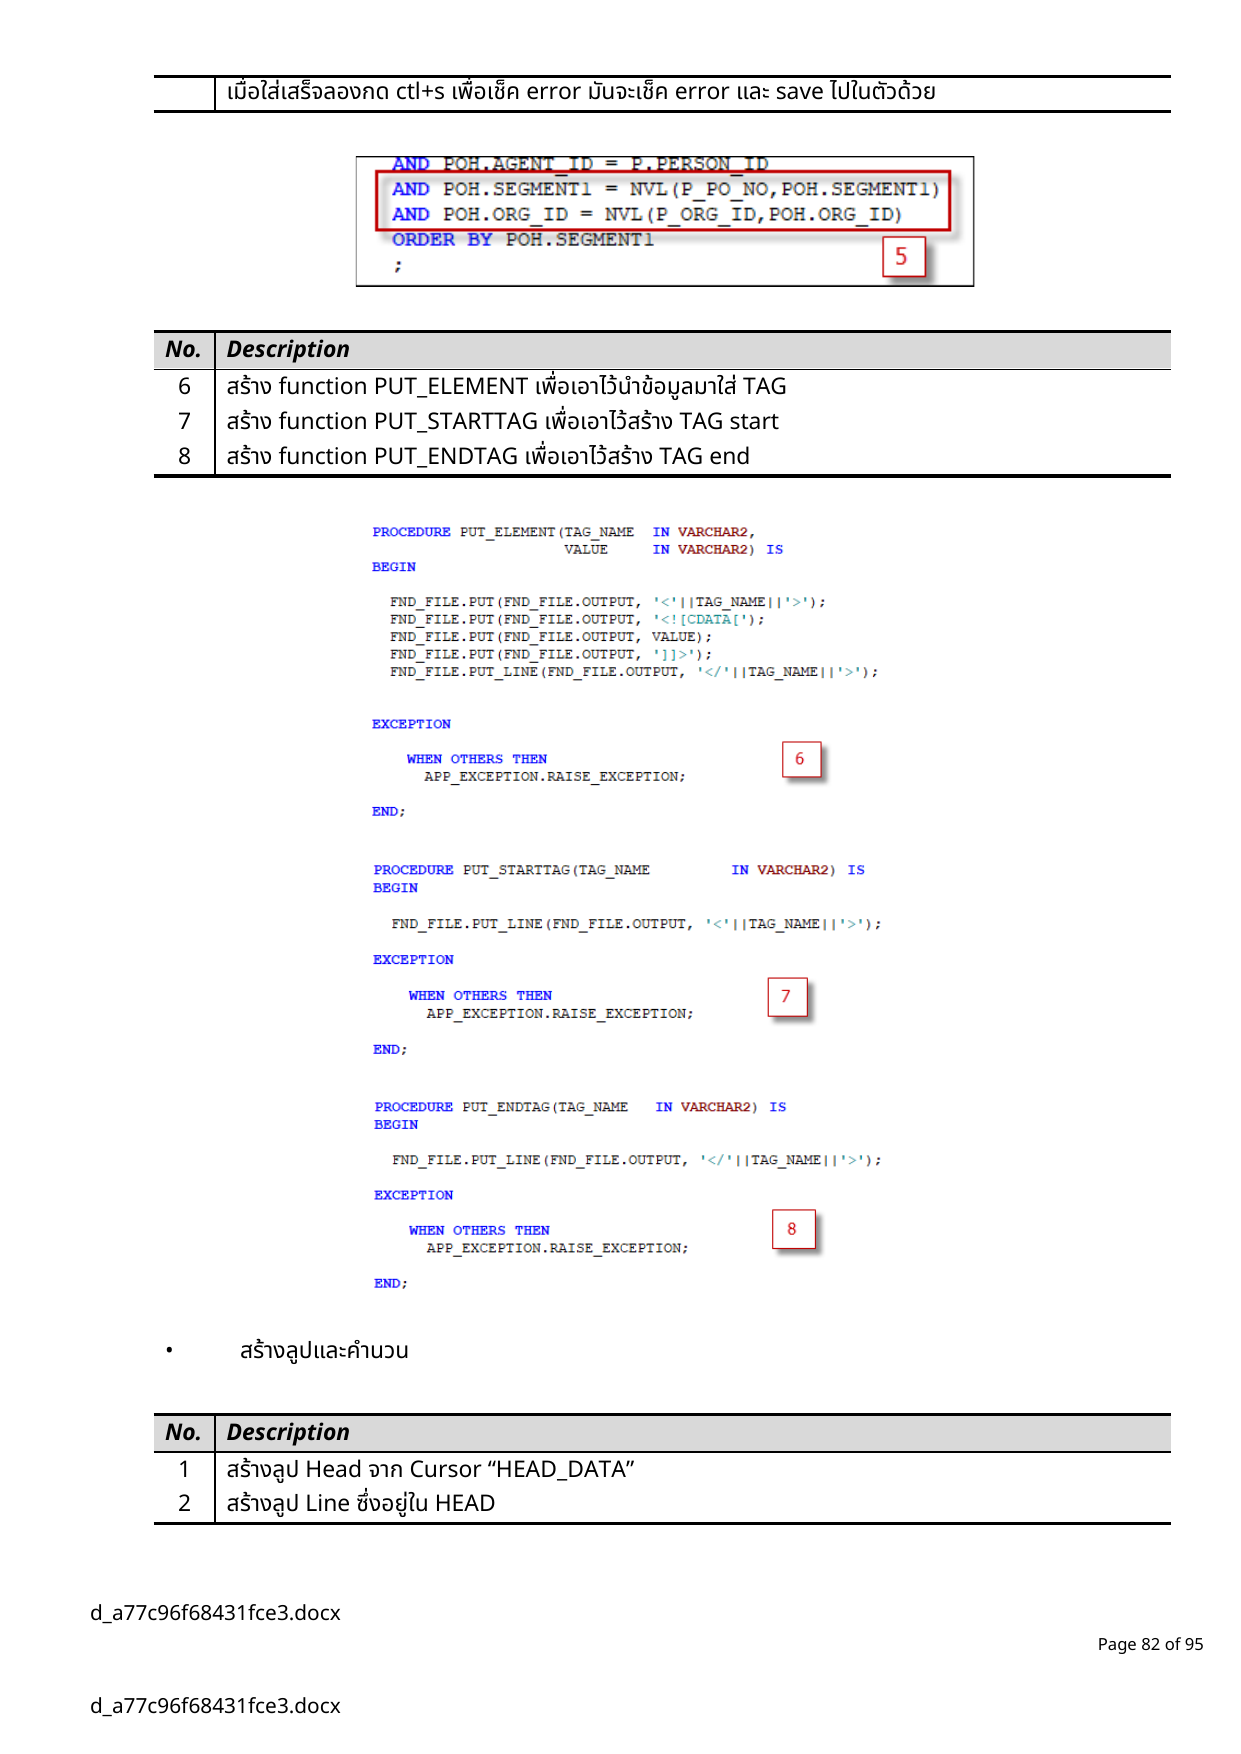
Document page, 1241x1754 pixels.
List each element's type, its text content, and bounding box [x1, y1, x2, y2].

table_cell สร้าง function PUT_STARTTAG เพื่อเอาไว้สร้าง TAG start [216, 405, 1171, 439]
picture [371, 862, 884, 1055]
picture [371, 521, 884, 819]
table_header No. [154, 333, 214, 368]
table_header Description [216, 333, 1171, 368]
picture [355, 156, 975, 287]
table_cell สร้างลูป Line ซึ่งอยู่ใน HEAD [216, 1487, 1171, 1522]
table_cell 8 [154, 440, 214, 474]
table_cell [154, 78, 214, 110]
table_cell สร้างลูป Head จาก Cursor “HEAD_DATA” [216, 1453, 1171, 1487]
table_cell สร้าง function PUT_ENDTAG เพื่อเอาไว้สร้าง TAG end [216, 440, 1171, 474]
table_cell 1 [154, 1453, 214, 1487]
text • สร้างลูปและคำนวน [90, 1334, 1165, 1369]
picture [371, 1098, 884, 1291]
table_header No. [154, 1416, 214, 1451]
table_header Description [216, 1416, 1171, 1451]
table_cell สร้าง function PUT_ELEMENT เพื่อเอาไว้นำข้อมูลมาใส่ TAG [216, 370, 1171, 405]
table_cell 2 [154, 1487, 214, 1522]
table_cell เมื่อใส่เสร็จลองกด ctl+s เพื่อเช็ค error มันจะเช็ค error และ save ไปในตัวด้วย [216, 78, 1171, 110]
table_cell 6 [154, 370, 214, 405]
table_cell 7 [154, 405, 214, 439]
